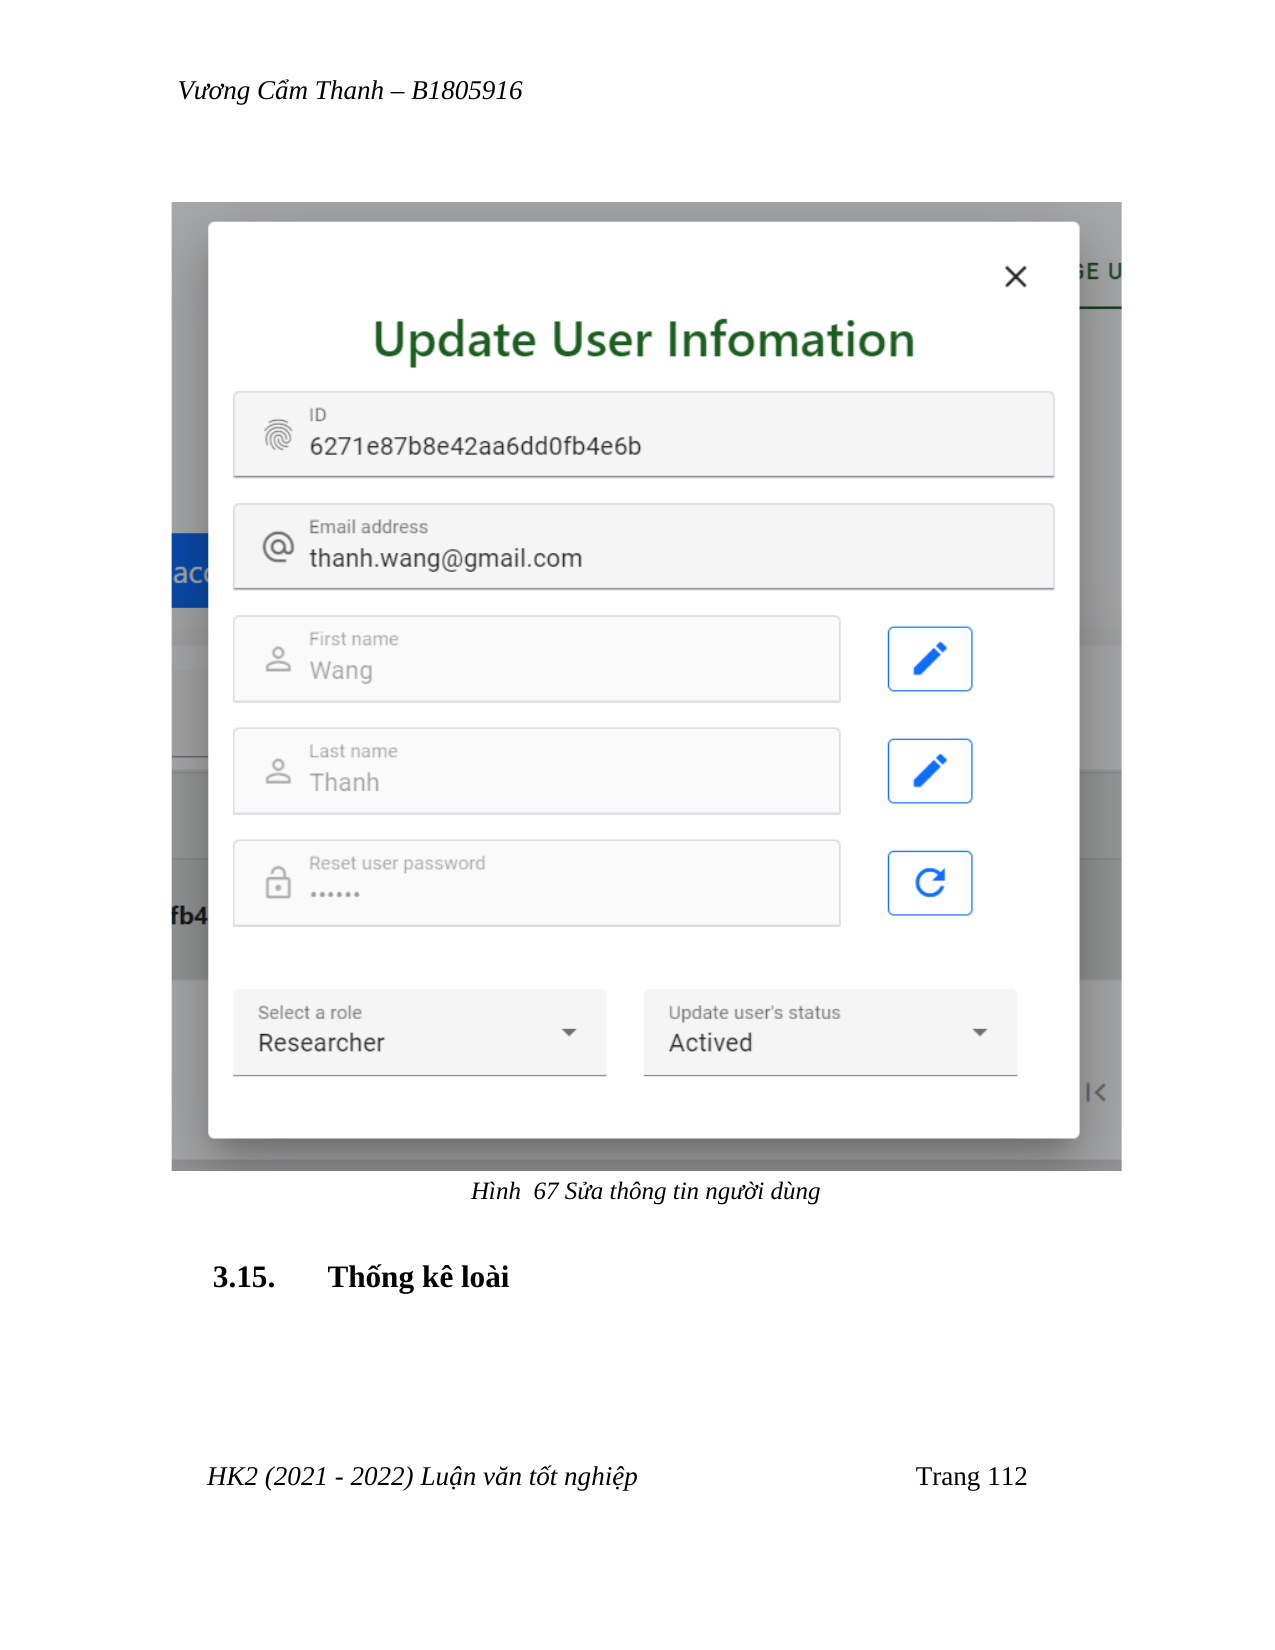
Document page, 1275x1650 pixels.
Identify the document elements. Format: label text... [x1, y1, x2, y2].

picture [171, 202, 1122, 1171]
subtitle Thống kê loài [207, 1258, 1157, 1294]
